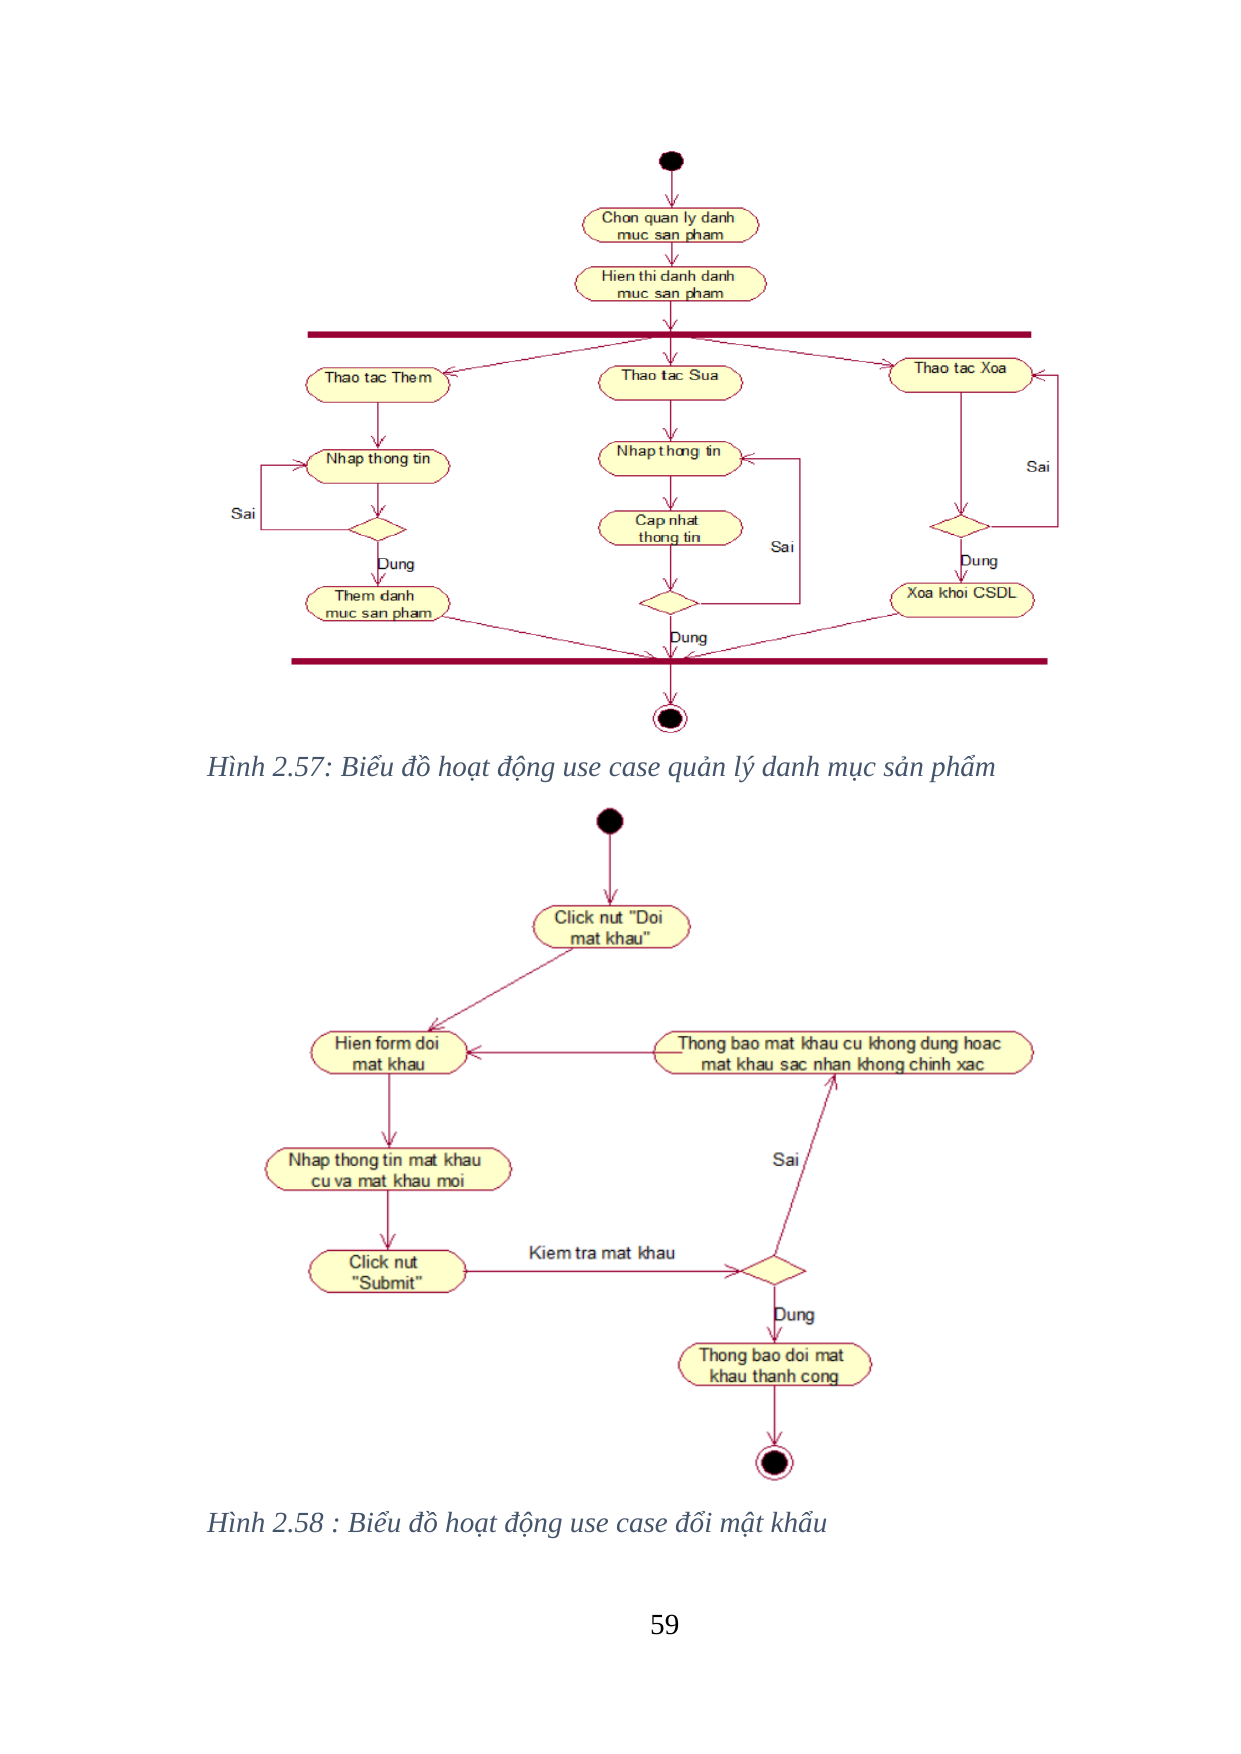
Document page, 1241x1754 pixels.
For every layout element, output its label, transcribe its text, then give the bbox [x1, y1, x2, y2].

picture [206, 147, 1123, 733]
picture [206, 799, 1123, 1489]
